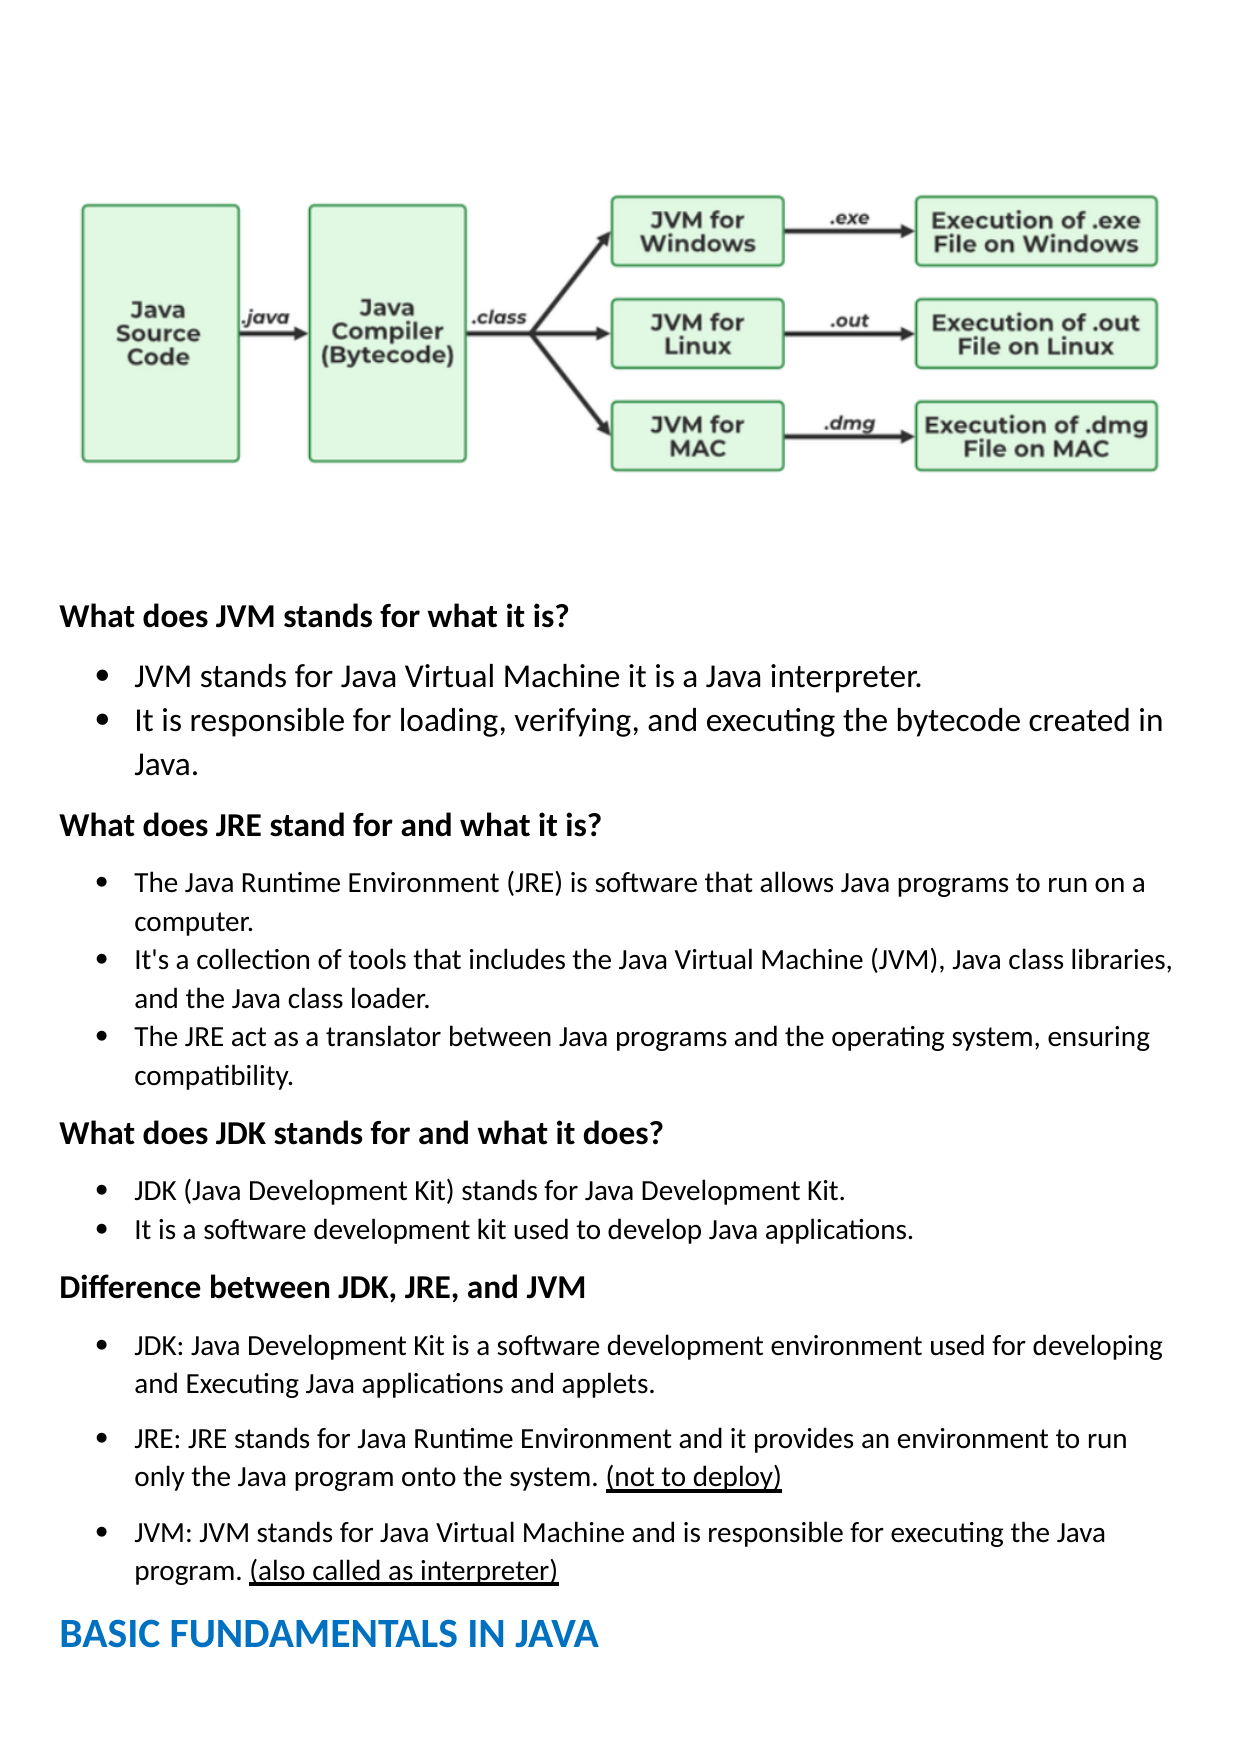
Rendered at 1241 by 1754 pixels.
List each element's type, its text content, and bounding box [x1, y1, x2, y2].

list It's a collection of tools that includes the Java Virtual Machine (JVM), Java class libraries, and the Java class loader. [97, 941, 1181, 1015]
text What does JRE stand for and what it is? [59, 804, 1181, 844]
text What does JVM stands for what it is? [59, 595, 1181, 635]
list JVM stands for Java Virtual Machine it is a Java interpreter. [97, 655, 1181, 696]
list JDK: Java Development Kit is a software development environment used for developing and Executing Java applications and applets. [97, 1327, 1181, 1401]
list JDK (Java Development Kit) stands for Java Development Kit. [97, 1172, 1181, 1208]
list It is a software development kit used to develop Java applications. [97, 1211, 1181, 1246]
list The JRE act as a translator between Java programs and the operating system, ensuring compatibility. [97, 1018, 1181, 1092]
picture [59, 59, 1182, 576]
text BASIC FUNDAMENTALS IN JAVA [59, 1607, 1181, 1658]
list The Java Runtime Environment (JRE) is software that allows Java programs to run on a computer. [97, 864, 1181, 938]
list JVM: JVM stands for Java Virtual Machine and is responsible for executing the Java program. (also called as interpreter) [97, 1514, 1181, 1588]
text Difference between JDK, JRE, and JVM [59, 1266, 1181, 1307]
list JRE: JRE stands for Java Runtime Environment and it provides an environment to run only the Java program onto the system. (not to deploy) [97, 1420, 1181, 1494]
list It is responsible for loading, verifying, and executing the bytecode created in Java. [97, 699, 1181, 784]
text What does JDK stands for and what it does? [59, 1112, 1181, 1152]
